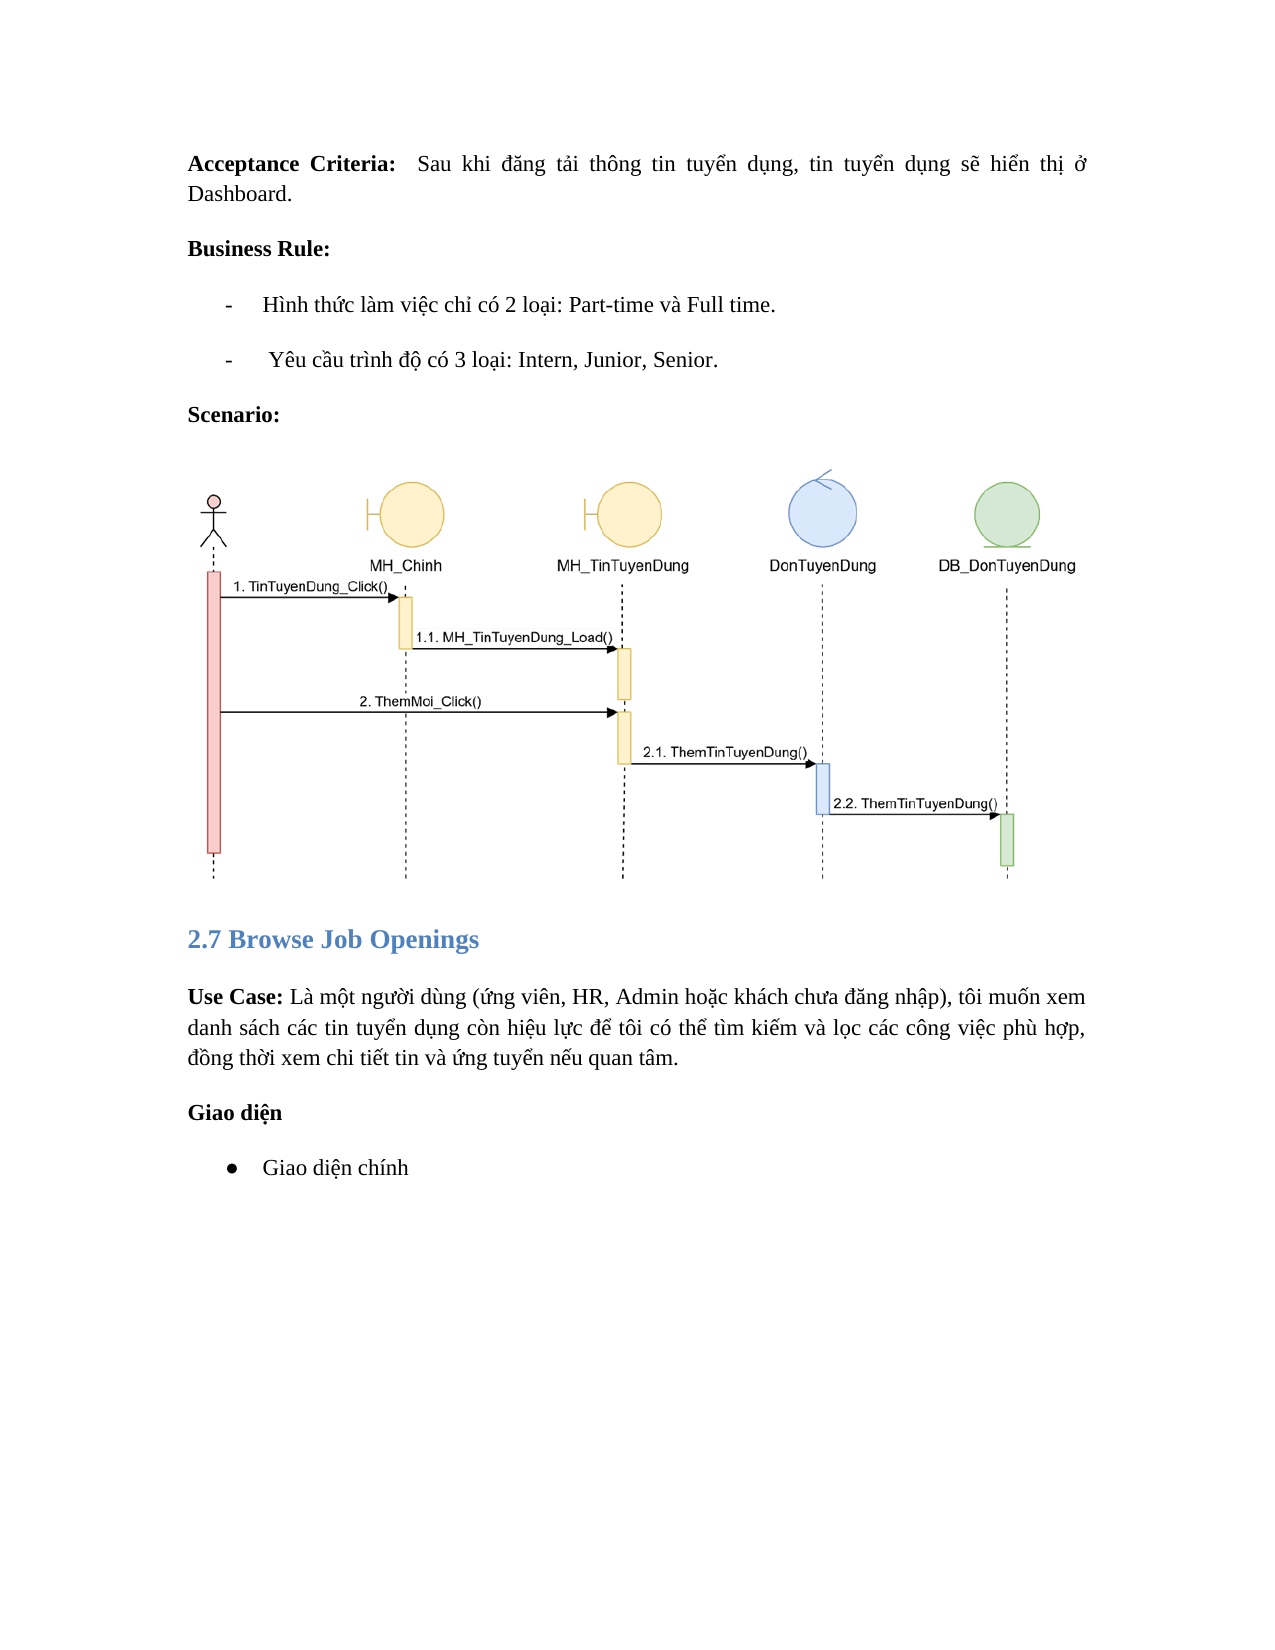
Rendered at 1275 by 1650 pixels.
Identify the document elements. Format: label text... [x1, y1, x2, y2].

text Acceptance Criteria: Sau khi đăng tải thông tin tuyển dụng, tin tuyển dụng sẽ hiển thị ở Dashboard. [187, 150, 1087, 207]
list Hình thức làm việc chỉ có 2 loại: Part-time và Full time. [225, 291, 1087, 317]
list Yêu cầu trình độ có 3 loại: Intern, Junior, Senior. [225, 346, 1087, 372]
text Use Case: Là một người dùng (ứng viên, HR, Admin hoặc khách chưa đăng nhập), tôi muốn xem danh sách các tin tuyển dụng còn hiệu lực để tôi có thể tìm kiếm và lọc các công việc phù hợp, đồng thời xem chi tiết tin và ứng tuyển nếu quan tâm. [187, 983, 1087, 1070]
picture [187, 456, 1088, 894]
list Giao diện chính [225, 1154, 1087, 1181]
subtitle 2.7 Browse Job Openings [187, 923, 1087, 954]
text Scenario: [187, 401, 1087, 427]
text Giao diện [187, 1099, 1087, 1125]
text Business Rule: [187, 235, 1087, 262]
